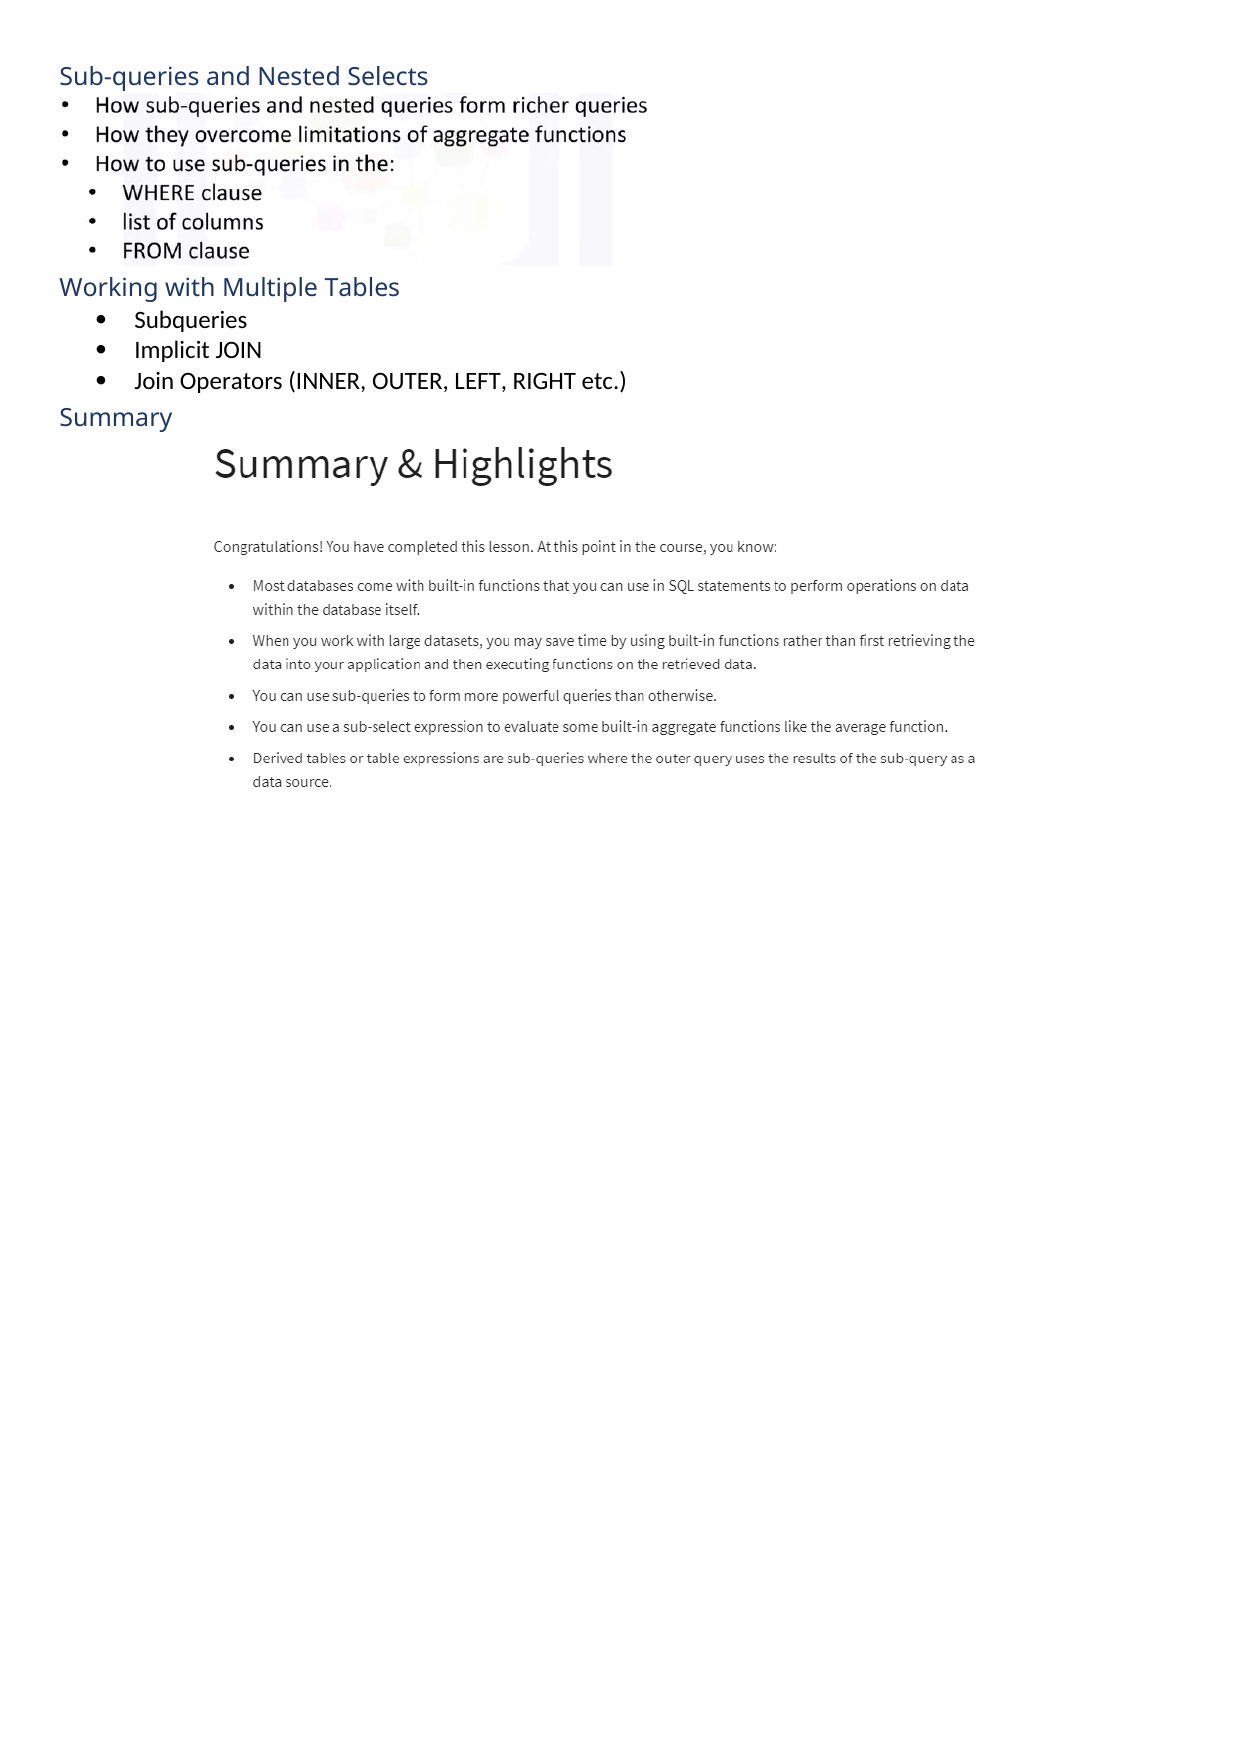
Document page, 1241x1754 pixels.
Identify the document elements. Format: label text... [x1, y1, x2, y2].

picture [197, 433, 1043, 806]
subtitle Working with Multiple Tables [59, 270, 1181, 304]
list Implicit JOIN [97, 334, 1181, 365]
list Subqueries [97, 304, 1181, 334]
subtitle Summary [59, 399, 1181, 433]
picture [59, 93, 648, 266]
list Join Operators (INNER, OUTER, LEFT, RIGHT etc.) [97, 365, 1181, 395]
subtitle Sub-queries and Nested Selects [59, 59, 1181, 93]
